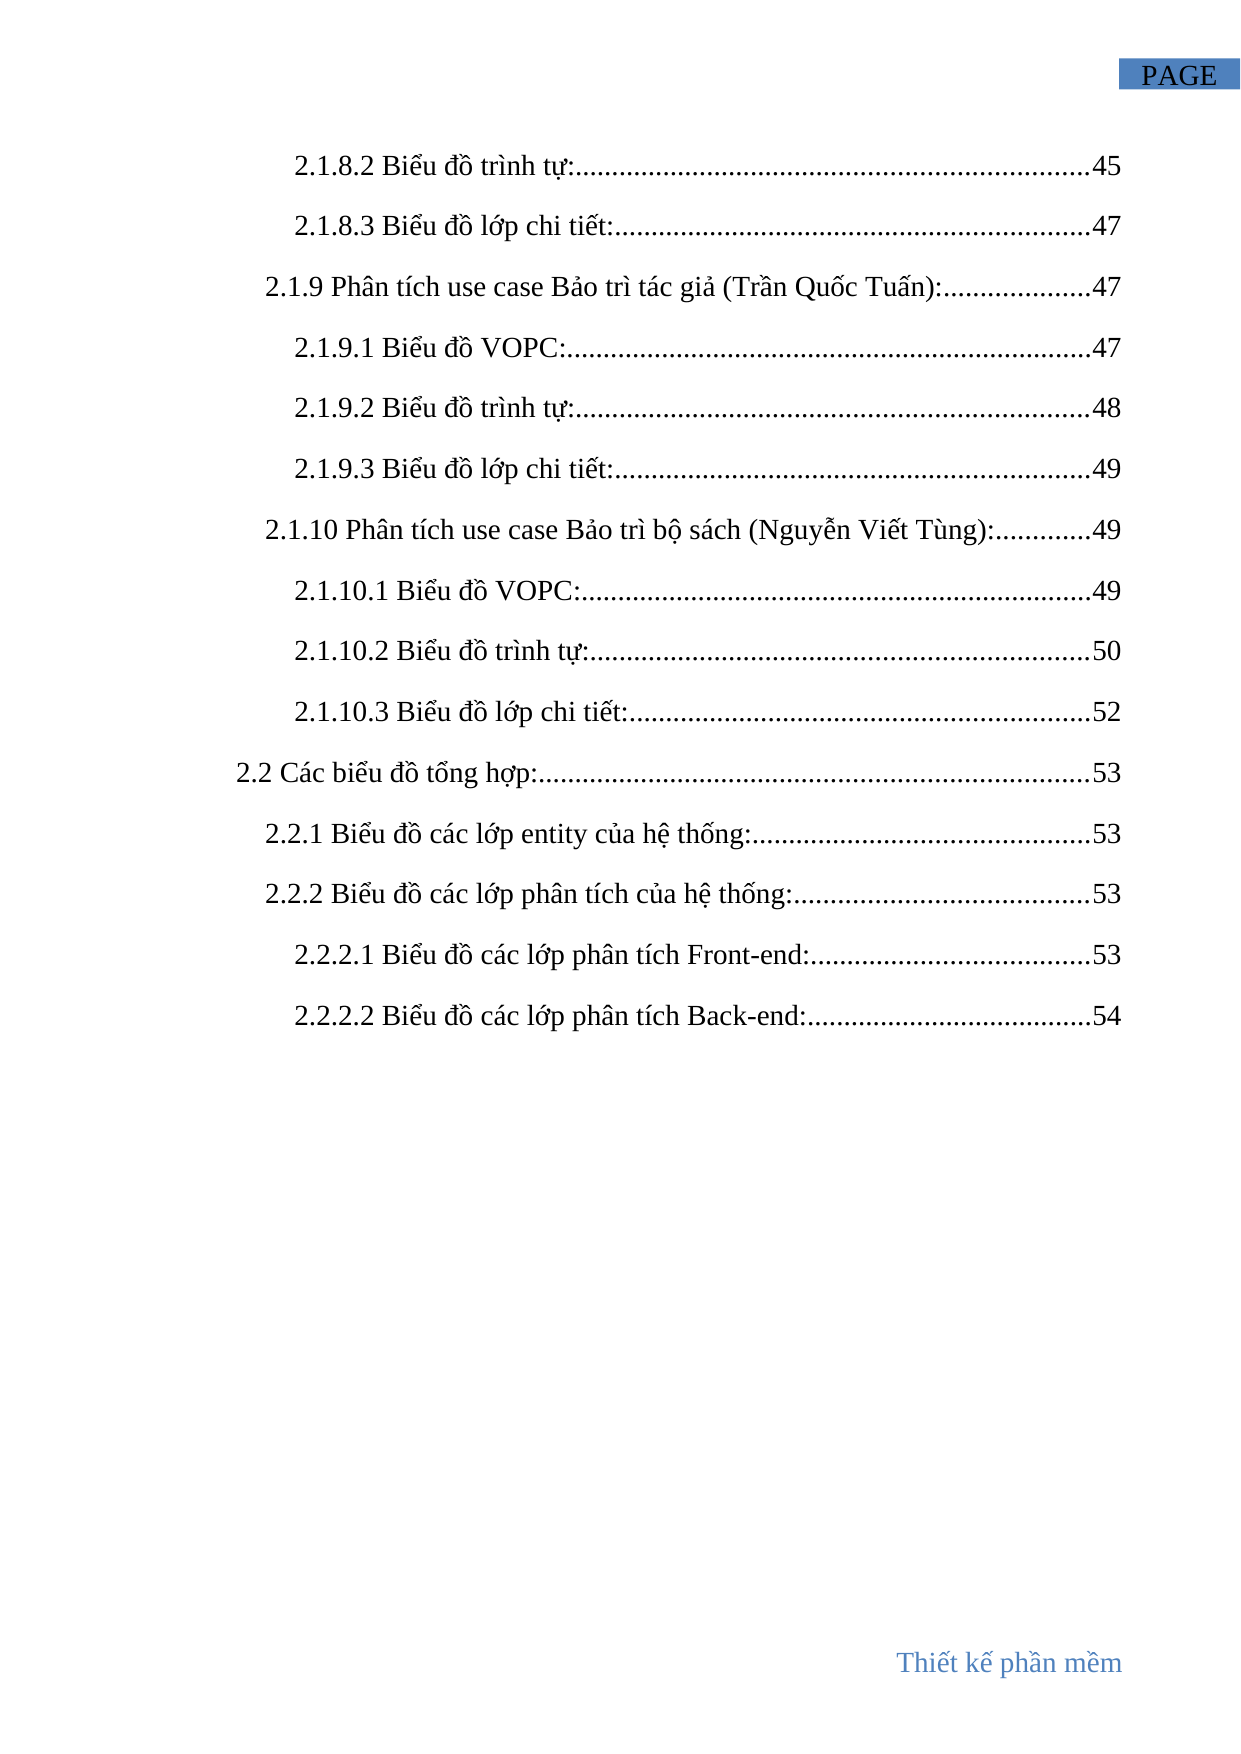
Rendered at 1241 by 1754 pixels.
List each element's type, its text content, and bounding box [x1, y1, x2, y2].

text 2.1.10.3 Biểu đồ lớp chi tiết: 52 [294, 694, 1122, 728]
text 2.2 Các biểu đồ tổng hợp: 53 [236, 755, 1122, 788]
text 2.2.1 Biểu đồ các lớp entity của hệ thống: 53 [265, 816, 1122, 849]
text 2.1.9.2 Biểu đồ trình tự: 48 [294, 391, 1122, 424]
text 2.1.9 Phân tích use case Bảo trì tác giả (Trần Quốc Tuấn): 47 [265, 269, 1122, 303]
text 2.1.9.1 Biểu đồ VOPC: 47 [294, 330, 1122, 363]
text 2.1.8.2 Biểu đồ trình tự: 45 [294, 148, 1122, 181]
text 2.1.10.1 Biểu đồ VOPC: 49 [294, 573, 1122, 606]
text 2.1.10 Phân tích use case Bảo trì bộ sách (Nguyễn Viết Tùng): 49 [265, 512, 1122, 546]
text 2.2.2 Biểu đồ các lớp phân tích của hệ thống: 53 [265, 876, 1122, 910]
text 2.1.9.3 Biểu đồ lớp chi tiết: 49 [294, 451, 1122, 485]
text 2.2.2.2 Biểu đồ các lớp phân tích Back-end: 54 [294, 998, 1122, 1031]
text 2.1.10.2 Biểu đồ trình tự: 50 [294, 633, 1122, 667]
text 2.2.2.1 Biểu đồ các lớp phân tích Front-end: 53 [294, 937, 1122, 971]
text 2.1.8.3 Biểu đồ lớp chi tiết: 47 [294, 208, 1122, 242]
